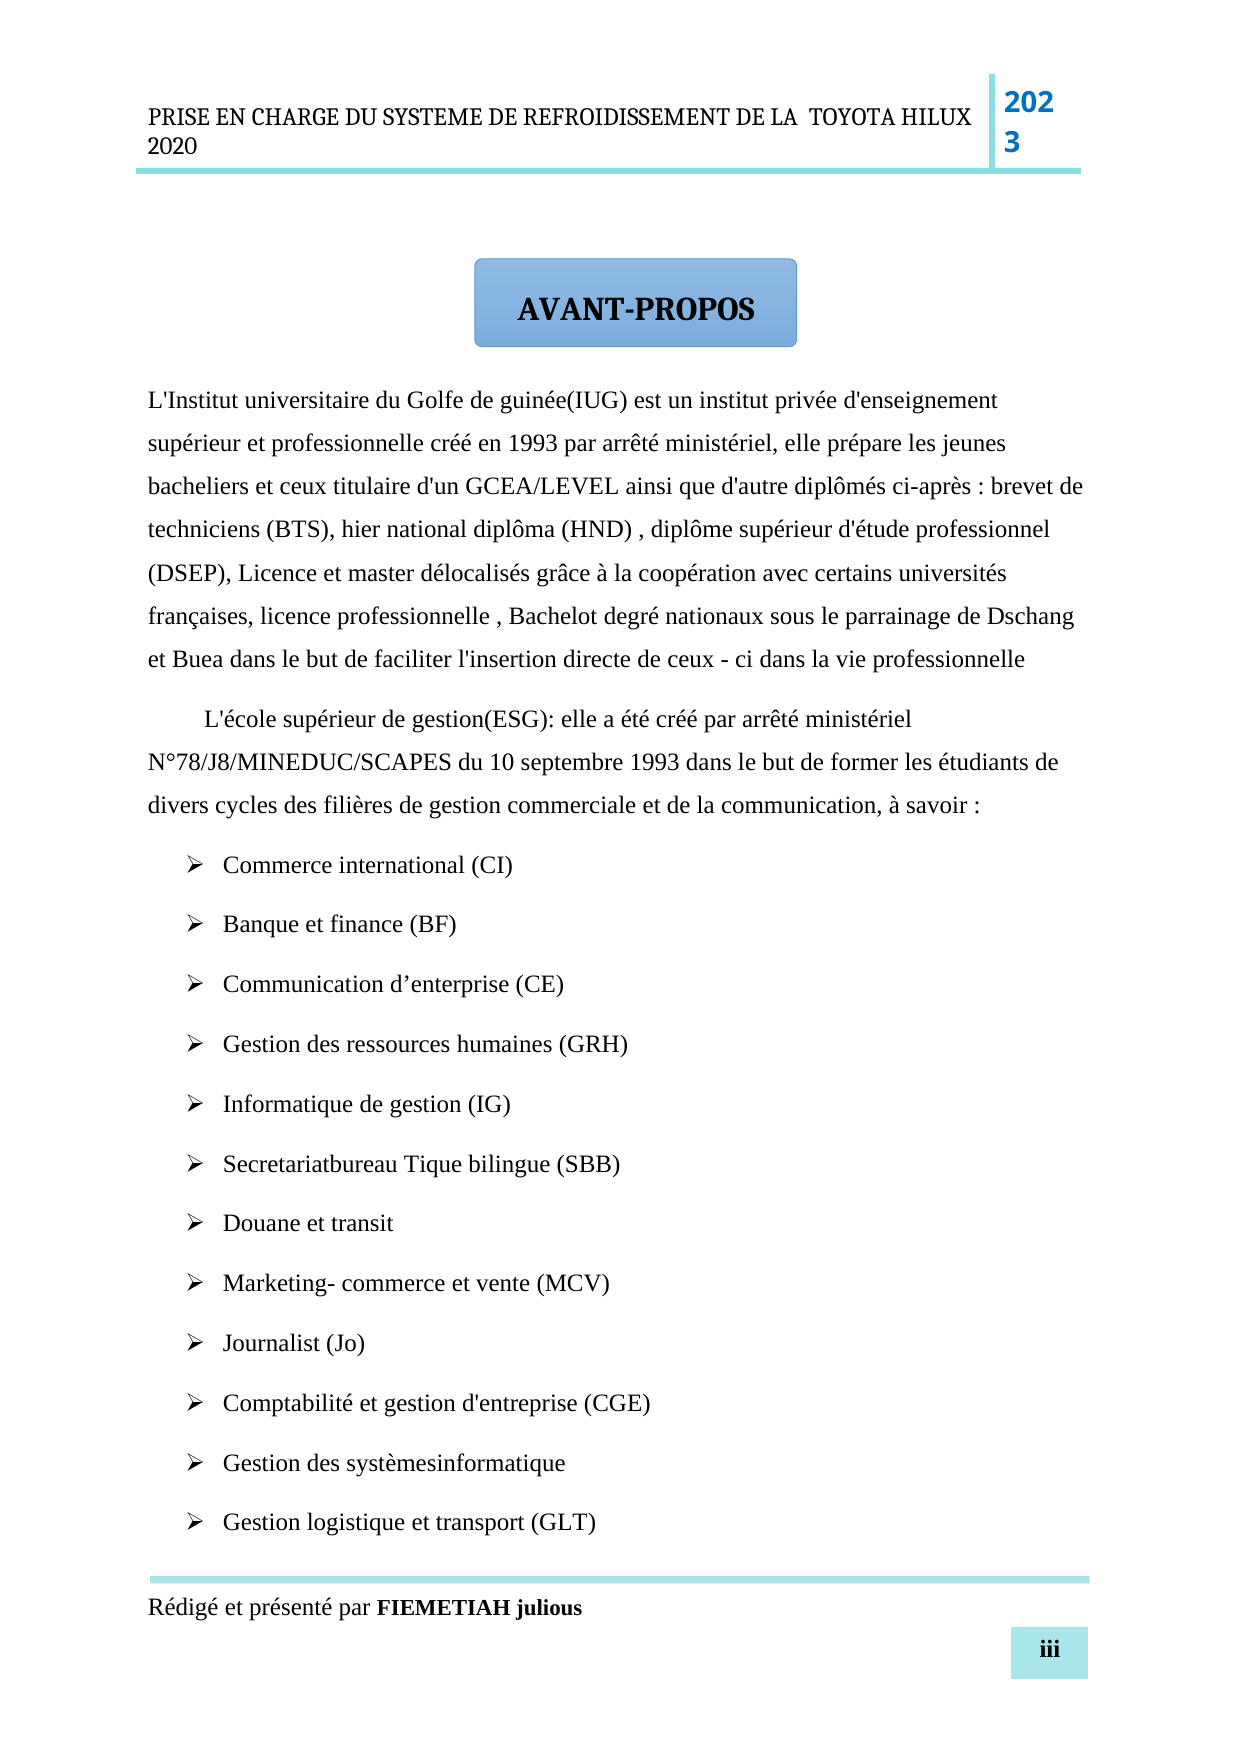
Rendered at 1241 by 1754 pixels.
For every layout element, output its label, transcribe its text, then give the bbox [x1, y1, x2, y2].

list Journalist (Jo) [185, 1328, 1093, 1357]
list Gestion logistique et transport (GLT) [185, 1507, 1093, 1536]
list Comptabilité et gestion d'entreprise (CGE) [185, 1388, 1093, 1417]
text L'Institut universitaire du Golfe de guinée(IUG) est un institut privée d'enseignement supérieur et professionnelle créé en 1993 par arrêté ministériel, elle prépare les jeunes bacheliers et ceux titulaire d'un GCEA/LEVEL ainsi que d'autre diplômés ci-après : brevet de techniciens (BTS), hier national diplôma (HND) , diplôme supérieur d'étude professionnel (DSEP), Licence et master délocalisés grâce à la coopération avec certains universités françaises, licence professionnelle , Bachelot degré nationaux sous le parrainage de Dschang et Buea dans le but de faciliter l'insertion directe de ceux - ci dans la vie professionnelle [148, 385, 1093, 673]
list Douane et transit [185, 1208, 1093, 1237]
list Informatique de gestion (IG) [185, 1089, 1093, 1118]
list Marketing- commerce et vente (MCV) [185, 1268, 1093, 1297]
list Commerce international (CI) [185, 850, 1093, 878]
list Banque et finance (BF) [185, 909, 1093, 938]
list Gestion des systèmesinformatique [185, 1448, 1093, 1476]
list Gestion des ressources humaines (GRH) [185, 1029, 1093, 1058]
text L'école supérieur de gestion(ESG): elle a été créé par arrêté ministériel N°78/J8/MINEDUC/SCAPES du 10 septembre 1993 dans le but de former les étudiants de divers cycles des filières de gestion commerciale et de la communication, à savoir : [148, 704, 1093, 819]
list Secretariatbureau Tique bilingue (SBB) [185, 1149, 1093, 1177]
list Communication d’enterprise (CE) [185, 969, 1093, 998]
